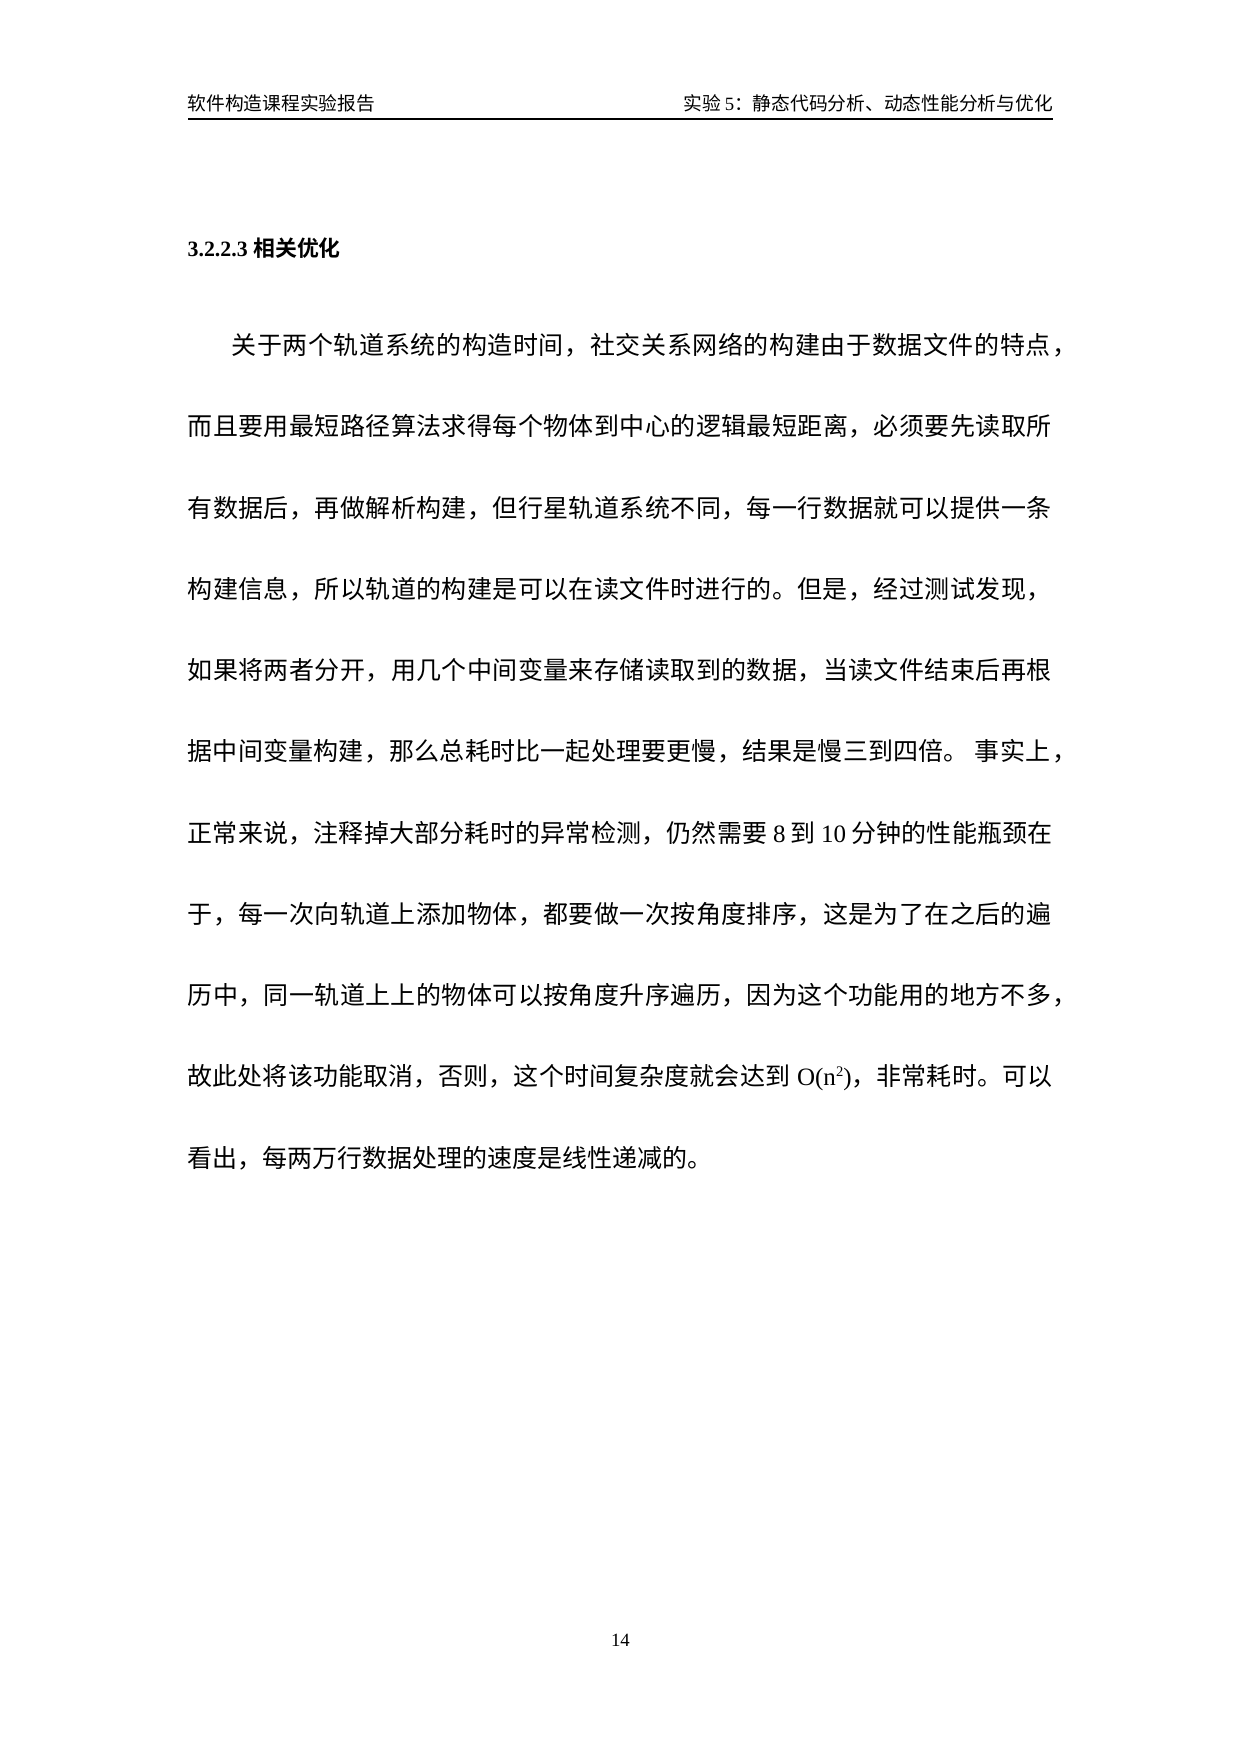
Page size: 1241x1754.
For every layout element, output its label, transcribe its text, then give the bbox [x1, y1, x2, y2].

text 关于两个轨道系统的构造时间，社交关系网络的构建由于数据文件的特点，而且要用最短路径算法求得每个物体到中心的逻辑最短距离，必须要先读取所有数据后，再做解析构建，但行星轨道系统不同，每一行数据就可以提供一条构建信息，所以轨道的构建是可以在读文件时进行的。但是，经过测试发现，如果将两者分开，用几个中间变量来存储读取到的数据，当读文件结束后再根据中间变量构建，那么总耗时比一起处理要更慢，结果是慢三到四倍。 事实上，正常来说，注释掉大部分耗时的异常检测，仍然需要8到10分钟的性能瓶颈在于，每一次向轨道上添加物体，都要做一次按角度排序，这是为了在之后的遍历中，同一轨道上上的物体可以按角度升序遍历，因为这个功能用的地方不多，故此处将该功能取消，否则，这个时间复杂度就会达到O(n2)，非常耗时。可以看出，每两万行数据处理的速度是线性递减的。 [187, 311, 1053, 1189]
subtitle 相关优化 [187, 231, 1053, 263]
